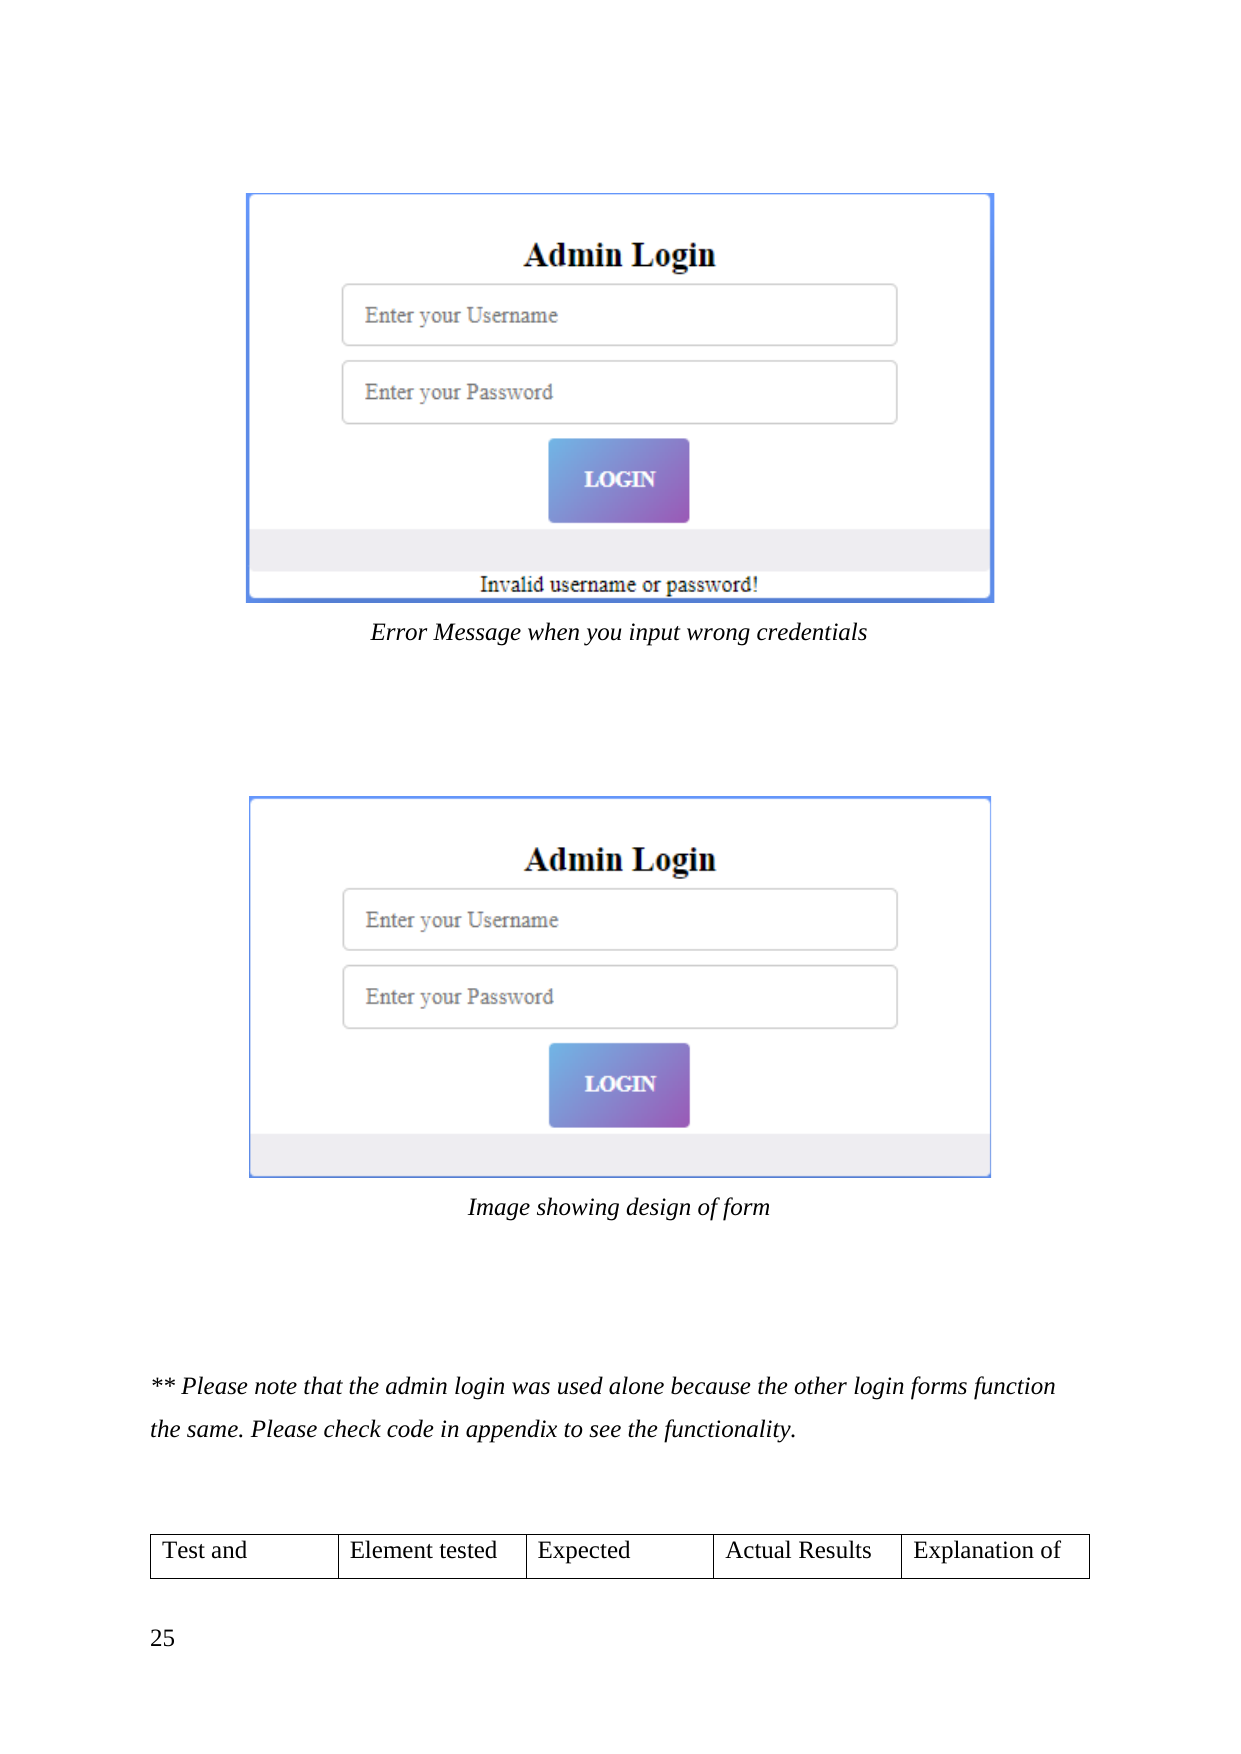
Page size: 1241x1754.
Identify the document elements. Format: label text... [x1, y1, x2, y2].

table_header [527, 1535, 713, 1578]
picture [245, 193, 995, 603]
text ** Please note that the admin login was used alone because the other login forms function the same. Please check code in appendix to see the functionality. [150, 1371, 1090, 1443]
picture [249, 796, 992, 1178]
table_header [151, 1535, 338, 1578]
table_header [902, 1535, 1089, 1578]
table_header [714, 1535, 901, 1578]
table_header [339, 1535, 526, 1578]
